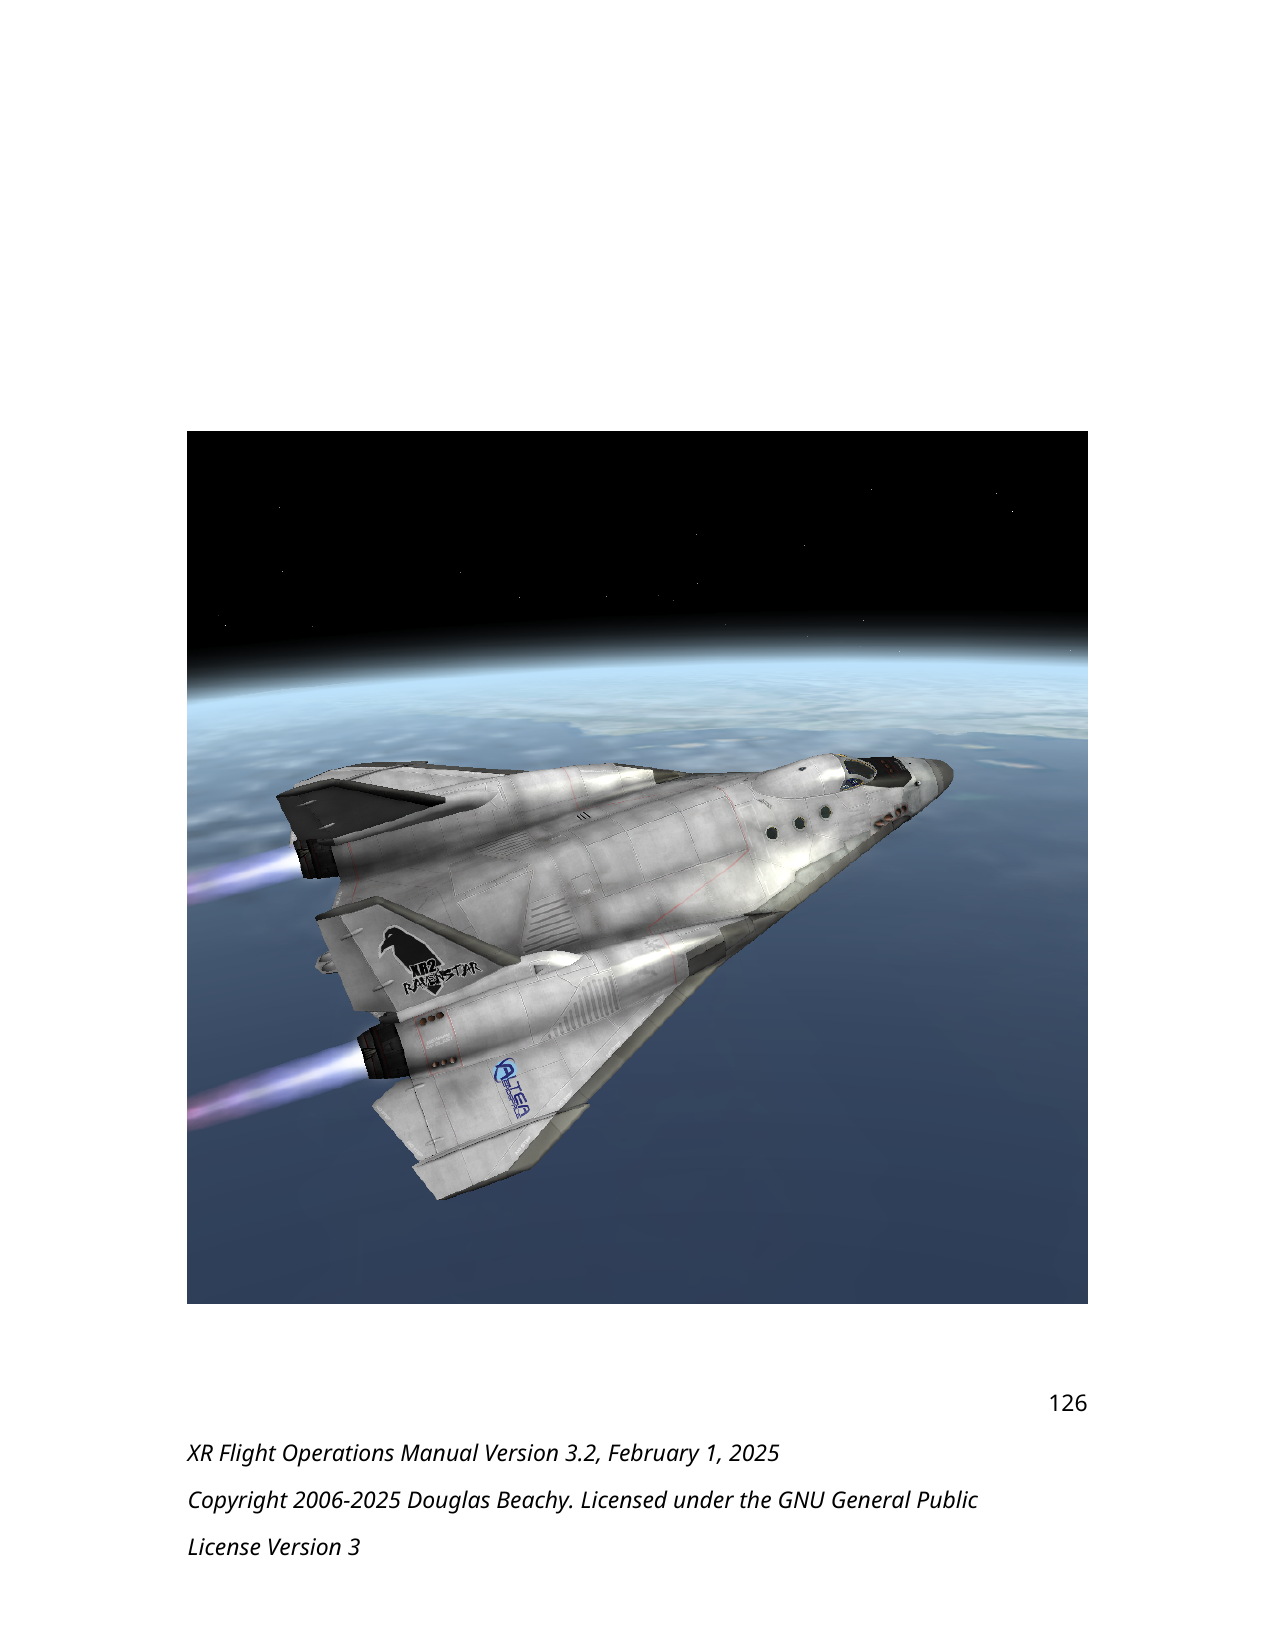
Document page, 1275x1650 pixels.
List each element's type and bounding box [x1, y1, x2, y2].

picture [187, 431, 1088, 1304]
